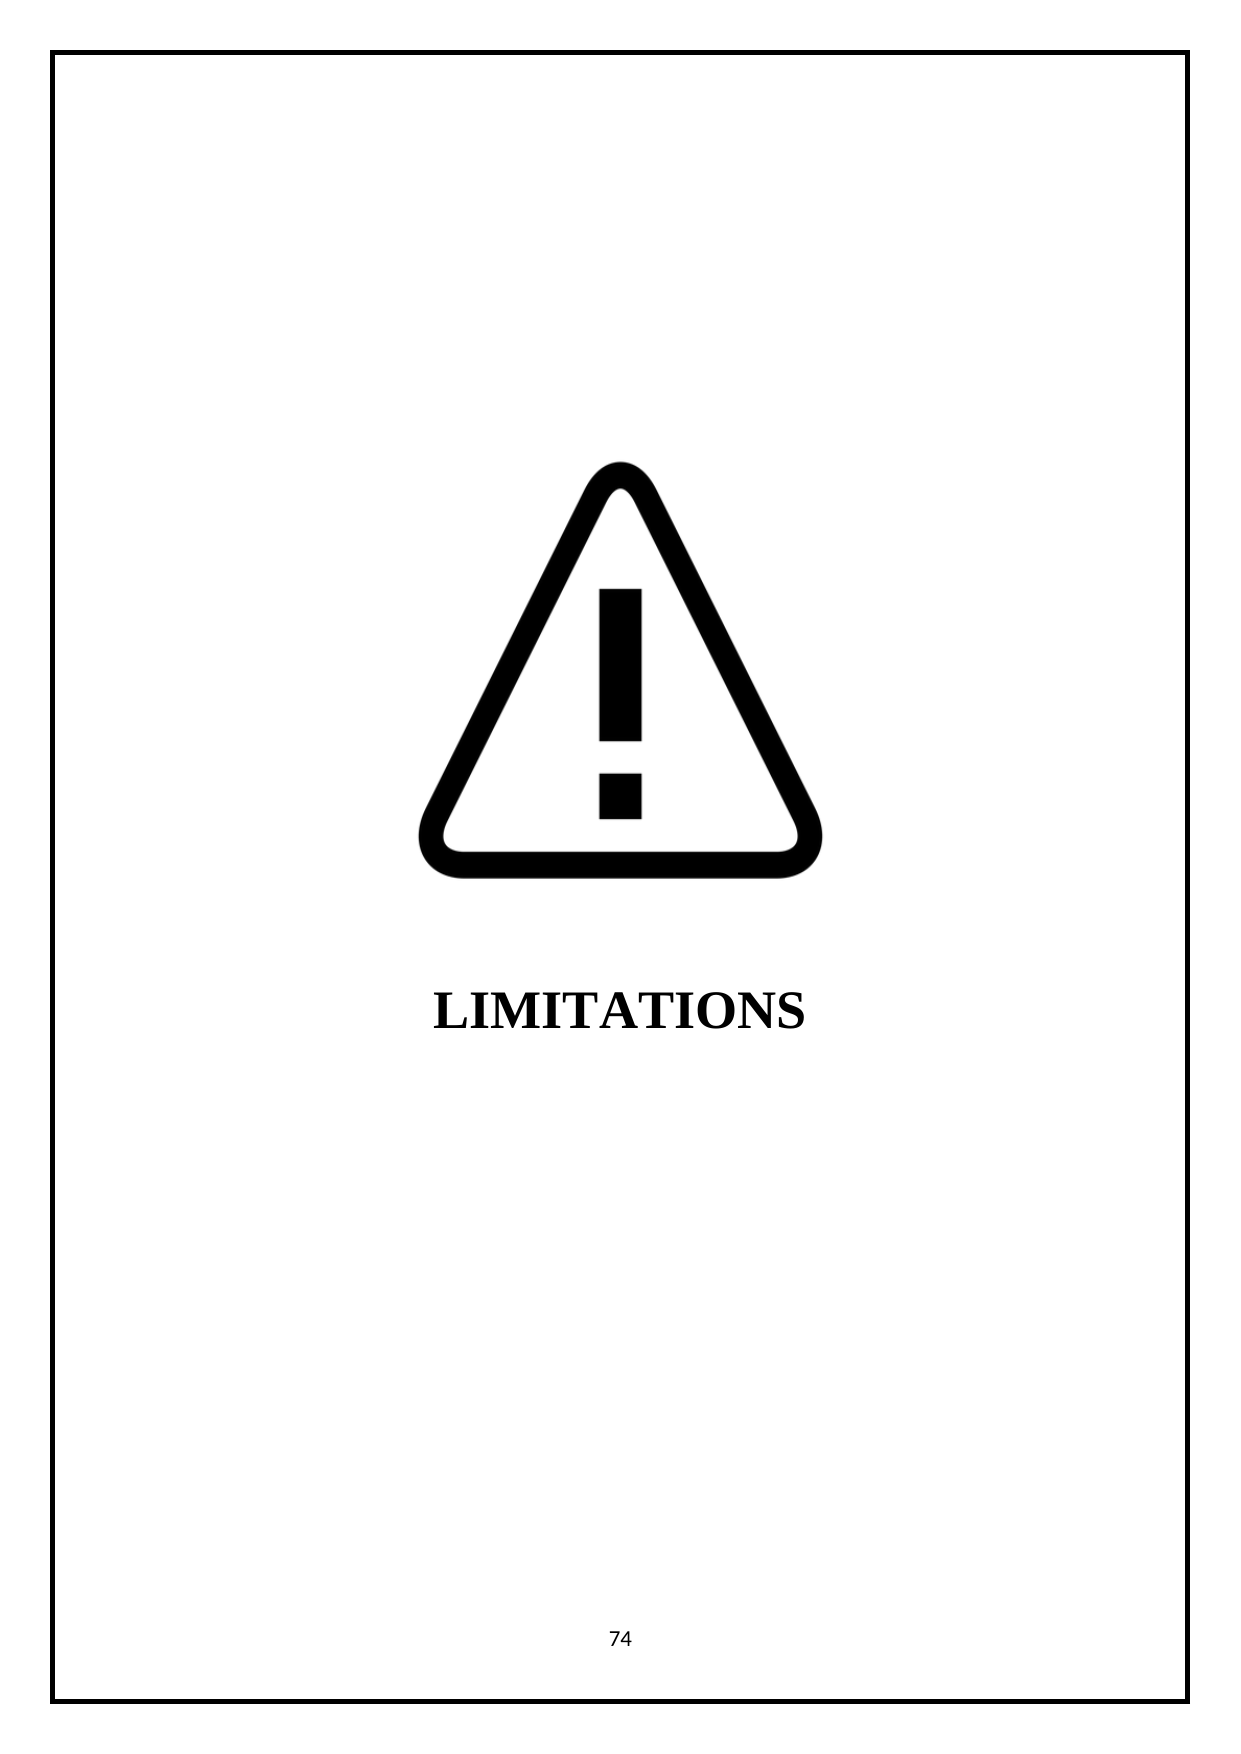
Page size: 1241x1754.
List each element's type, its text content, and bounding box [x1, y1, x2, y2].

picture [307, 317, 933, 959]
text LIMITATIONS [150, 978, 1090, 1040]
